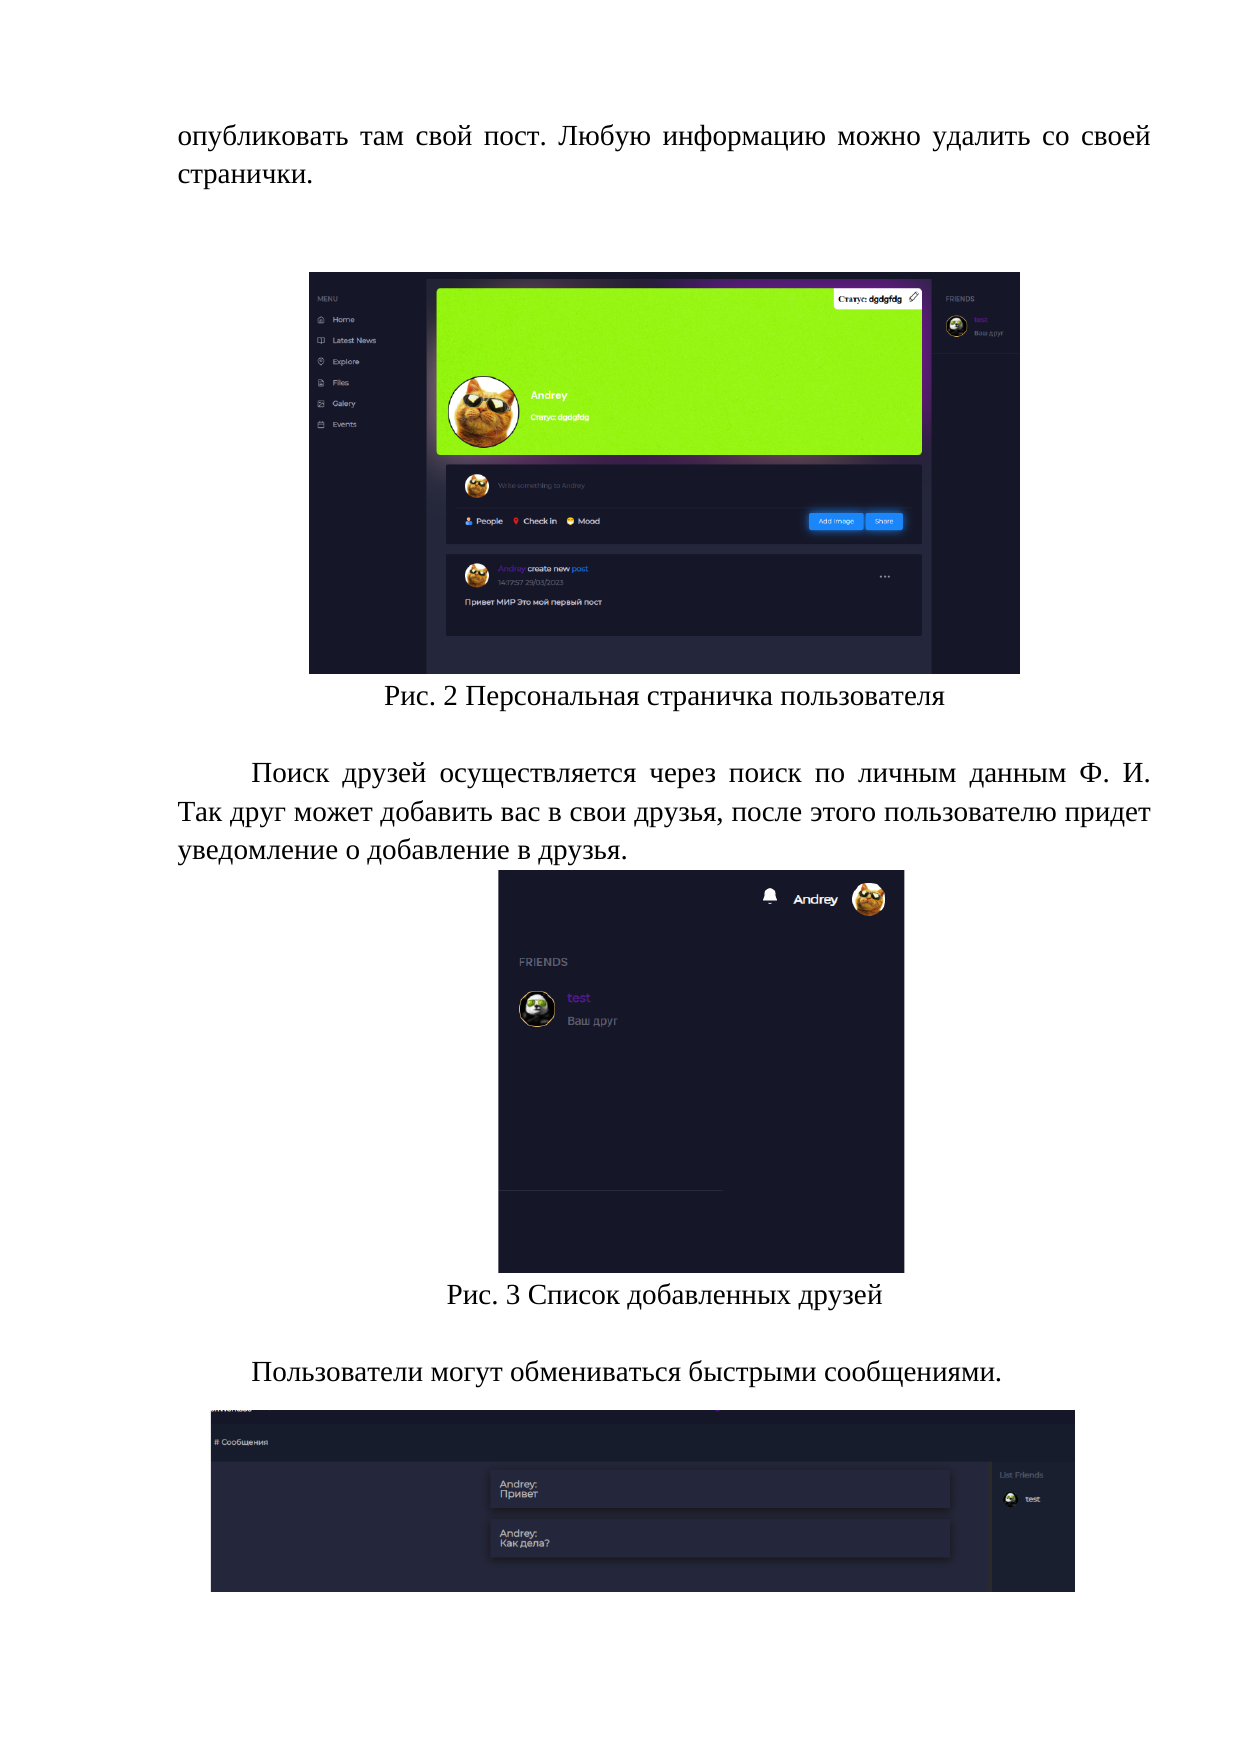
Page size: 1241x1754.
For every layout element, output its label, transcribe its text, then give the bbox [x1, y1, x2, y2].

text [177, 118, 1152, 190]
picture [498, 870, 905, 1273]
text Пользователи могут обмениваться быстрыми сообщениями. [177, 1354, 1152, 1387]
text Поиск друзей осуществляется через поиск по личным данным Ф. И. Так друг может добавить вас в свои друзья, после этого пользователю придет уведомление о добавление в друзья. [177, 755, 1152, 866]
picture [309, 272, 1020, 674]
picture [209, 1410, 1077, 1595]
text Рис. 2 Персональная страничка пользователя [177, 678, 1152, 712]
text Рис. 3 Список добавленных друзей [177, 1277, 1152, 1310]
